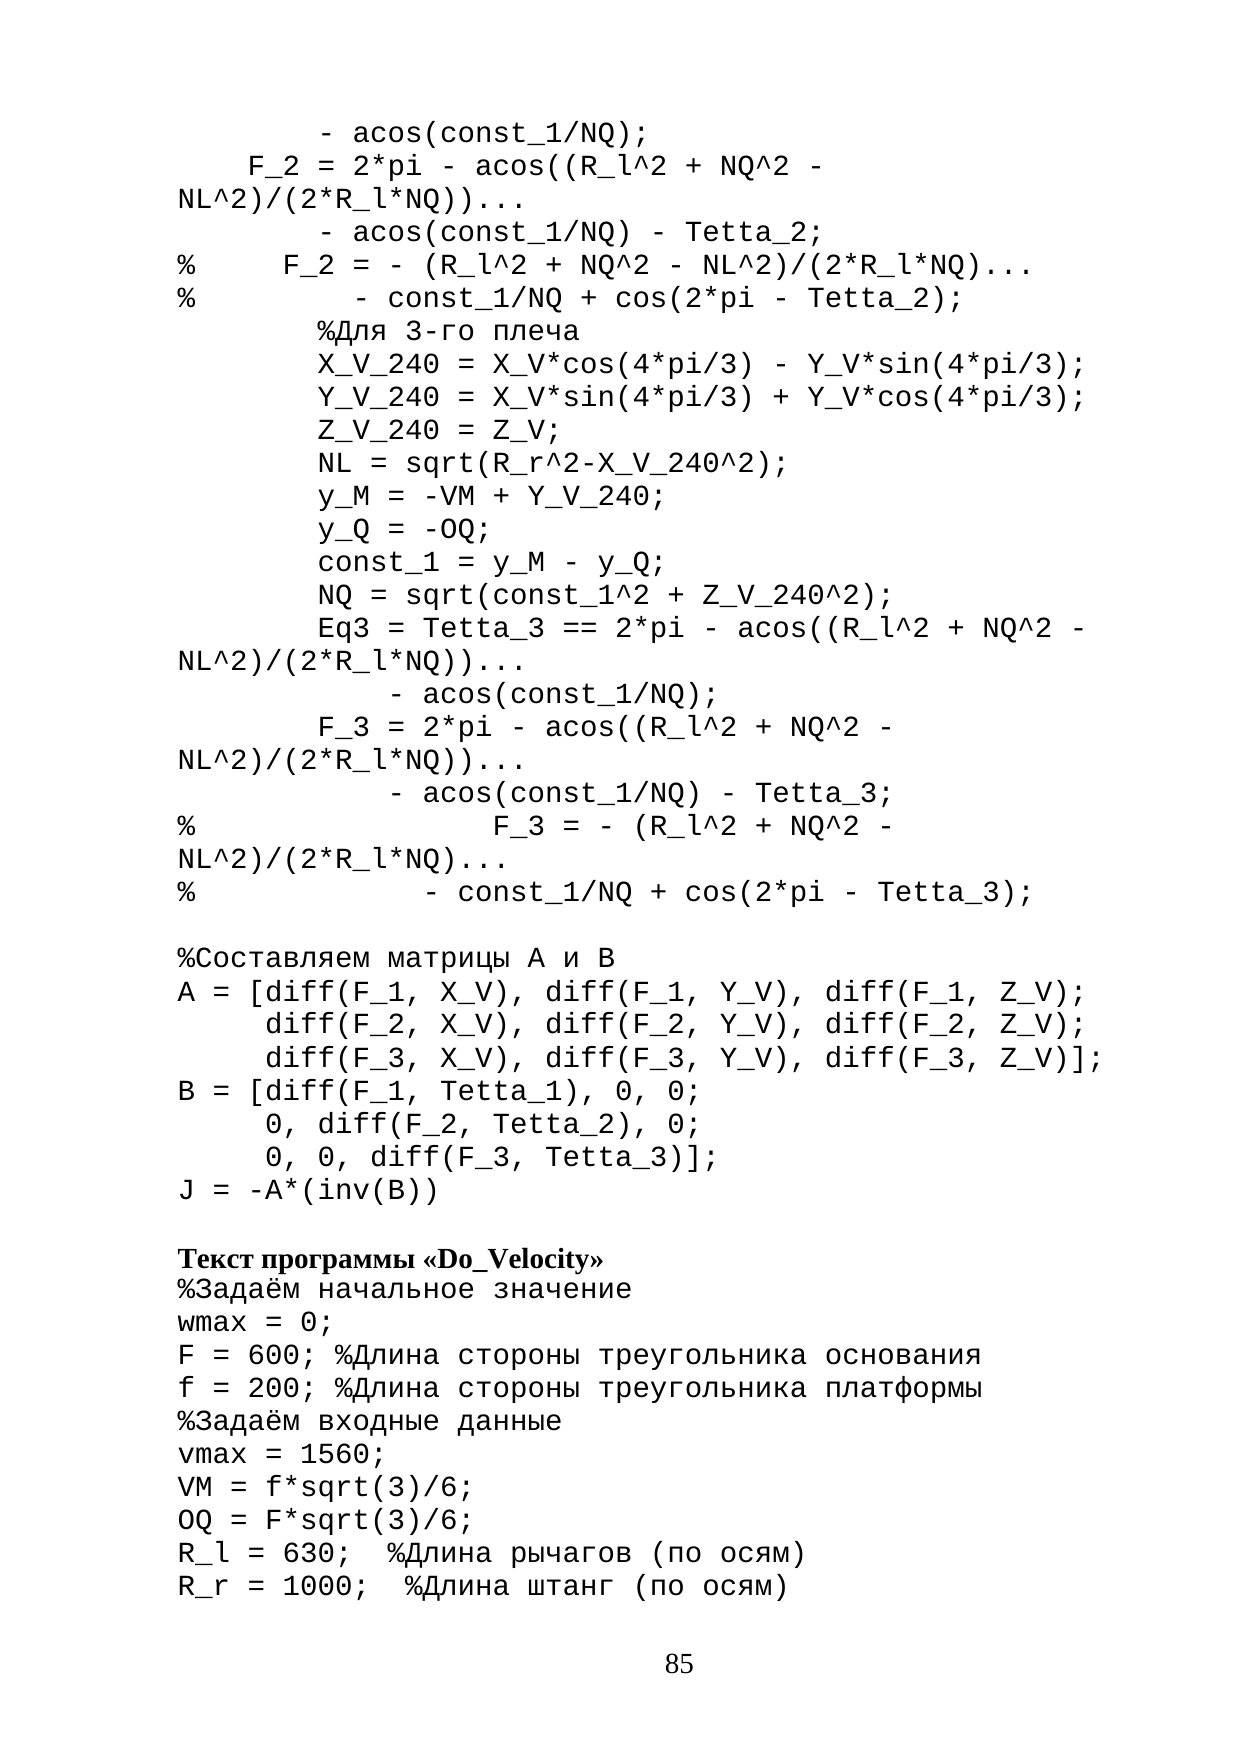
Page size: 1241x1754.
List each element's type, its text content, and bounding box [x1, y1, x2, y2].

text B = [diff(F_1, Tetta_1), 0, 0; [177, 1076, 1181, 1109]
text %Задаём начальное значение [177, 1274, 1181, 1307]
text Y_V_240 = X_V*sin(4*pi/3) + Y_V*cos(4*pi/3); [177, 382, 1181, 415]
text Eq3 = Tetta_3 == 2*pi - acos((R_l^2 + NQ^2 - NL^2)/(2*R_l*NQ))... [177, 613, 1181, 679]
text % - const_1/NQ + cos(2*pi - Tetta_3); [177, 878, 1181, 911]
text - acos(const_1/NQ) - Tetta_3; [177, 778, 1181, 812]
text NQ = sqrt(const_1^2 + Z_V_240^2); [177, 580, 1181, 613]
text vmax = 1560; [177, 1439, 1181, 1472]
text VM = f*sqrt(3)/6; [177, 1472, 1181, 1506]
text R_l = 630; %Длина рычагов (по осям) [177, 1538, 1181, 1572]
text 0, 0, diff(F_3, Tetta_3)]; [177, 1142, 1181, 1175]
text %Составляем матрицы А и В [177, 944, 1181, 977]
text y_Q = -OQ; [177, 514, 1181, 547]
text f = 200; %Длина стороны треугольника платформы [177, 1373, 1181, 1406]
text diff(F_3, X_V), diff(F_3, Y_V), diff(F_3, Z_V)]; [177, 1043, 1181, 1076]
text Z_V_240 = Z_V; [177, 415, 1181, 448]
text F_3 = 2*pi - acos((R_l^2 + NQ^2 - NL^2)/(2*R_l*NQ))... [177, 712, 1181, 778]
text % F_2 = - (R_l^2 + NQ^2 - NL^2)/(2*R_l*NQ)... [177, 250, 1181, 283]
text F = 600; %Длина стороны треугольника основания [177, 1340, 1181, 1373]
text %Для 3-го плеча [177, 316, 1181, 349]
text - acos(const_1/NQ) - Tetta_2; [177, 217, 1181, 250]
text R_r = 1000; %Длина штанг (по осям) [177, 1572, 1181, 1604]
text A = [diff(F_1, X_V), diff(F_1, Y_V), diff(F_1, Z_V); [177, 977, 1181, 1010]
text - acos(const_1/NQ); [177, 118, 1181, 151]
text X_V_240 = X_V*cos(4*pi/3) - Y_V*sin(4*pi/3); [177, 349, 1181, 382]
text const_1 = y_M - y_Q; [177, 547, 1181, 580]
text y_M = -VM + Y_V_240; [177, 481, 1181, 514]
text 0, diff(F_2, Tetta_2), 0; [177, 1109, 1181, 1142]
text J = -A*(inv(B)) [177, 1175, 1181, 1208]
text diff(F_2, X_V), diff(F_2, Y_V), diff(F_2, Z_V); [177, 1010, 1181, 1043]
text - acos(const_1/NQ); [177, 679, 1181, 712]
text wmax = 0; [177, 1307, 1181, 1340]
text % F_3 = - (R_l^2 + NQ^2 - NL^2)/(2*R_l*NQ)... [177, 812, 1181, 878]
text % - const_1/NQ + cos(2*pi - Tetta_2); [177, 283, 1181, 316]
text NL = sqrt(R_r^2-X_V_240^2); [177, 448, 1181, 481]
text F_2 = 2*pi - acos((R_l^2 + NQ^2 - NL^2)/(2*R_l*NQ))... [177, 151, 1181, 217]
text OQ = F*sqrt(3)/6; [177, 1506, 1181, 1538]
text Текст программы «Do_Velocity» [177, 1241, 1181, 1274]
text %Задаём входные данные [177, 1406, 1181, 1439]
